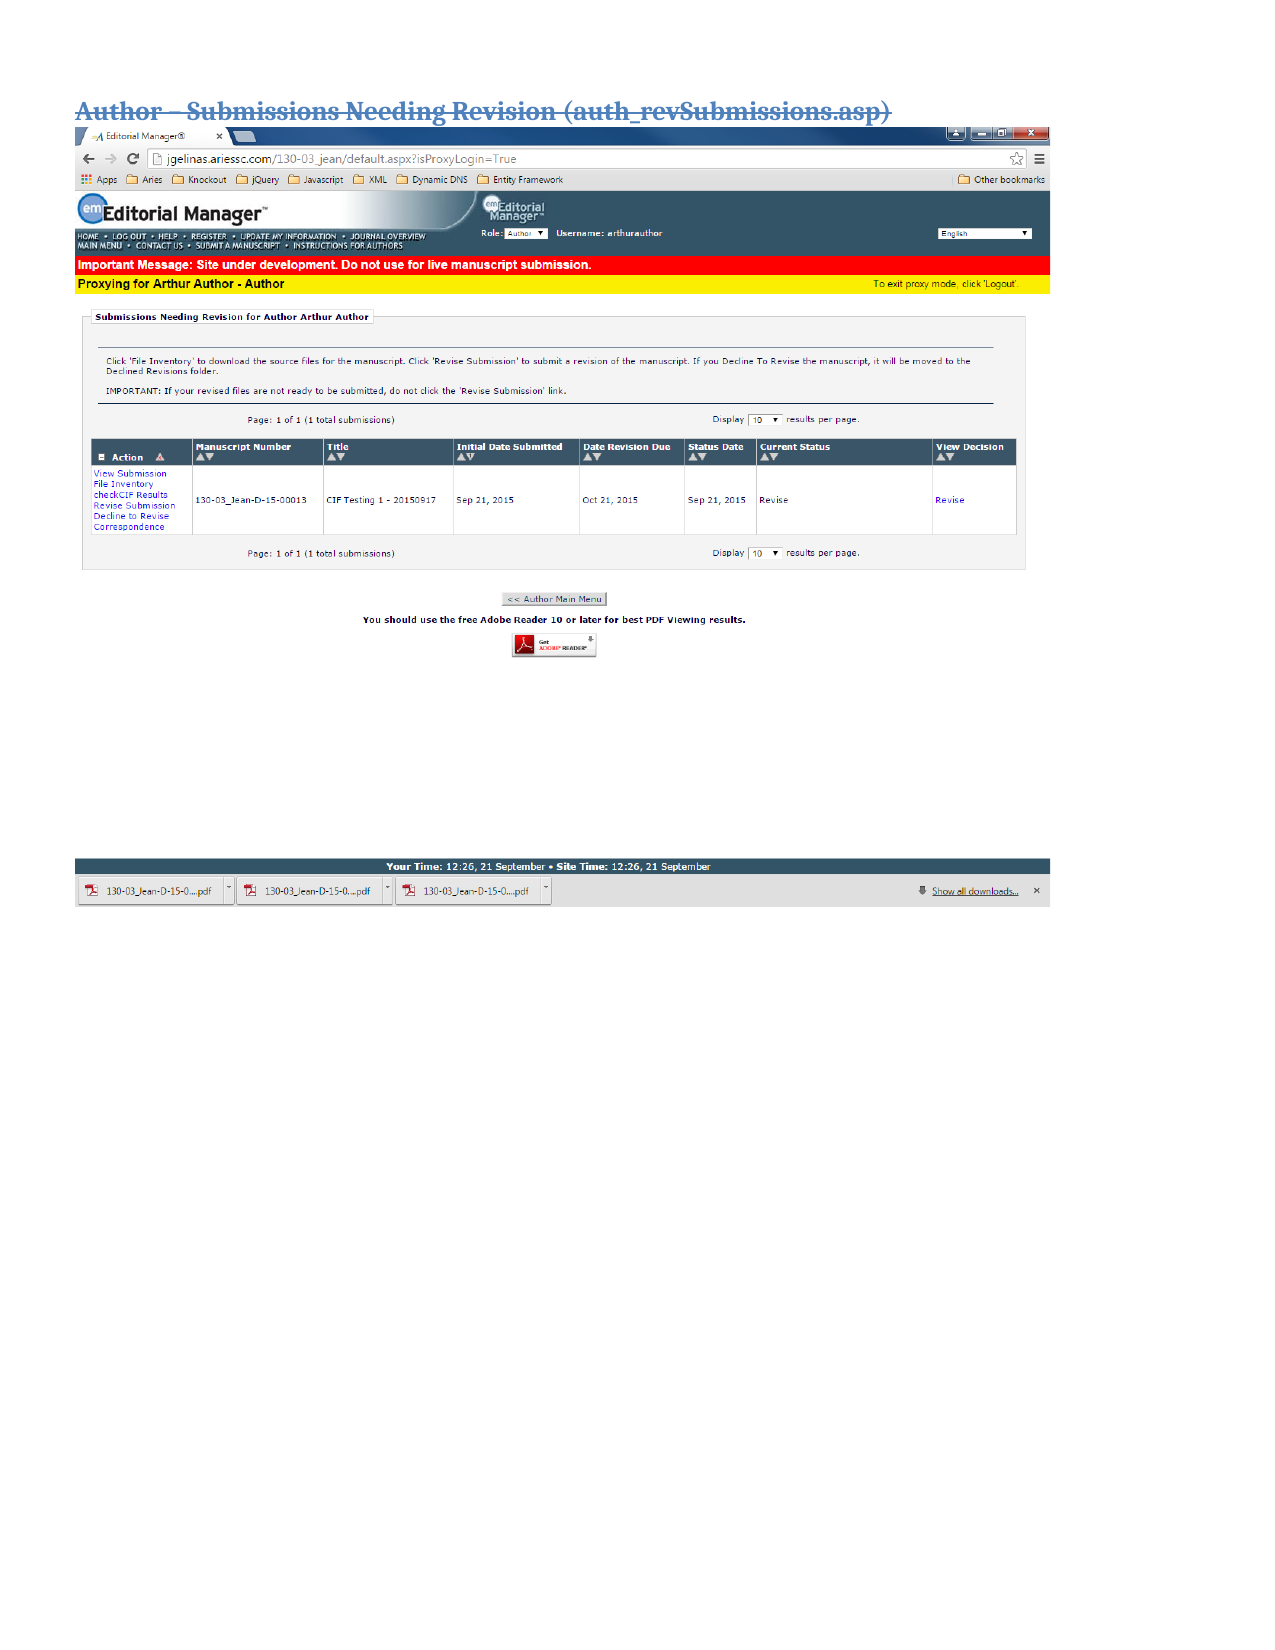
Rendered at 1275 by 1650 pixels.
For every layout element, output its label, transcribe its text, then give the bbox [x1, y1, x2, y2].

subtitle Author – Submissions Needing Revision (auth_revSubmissions.asp) [75, 96, 1200, 127]
picture [75, 127, 1050, 907]
